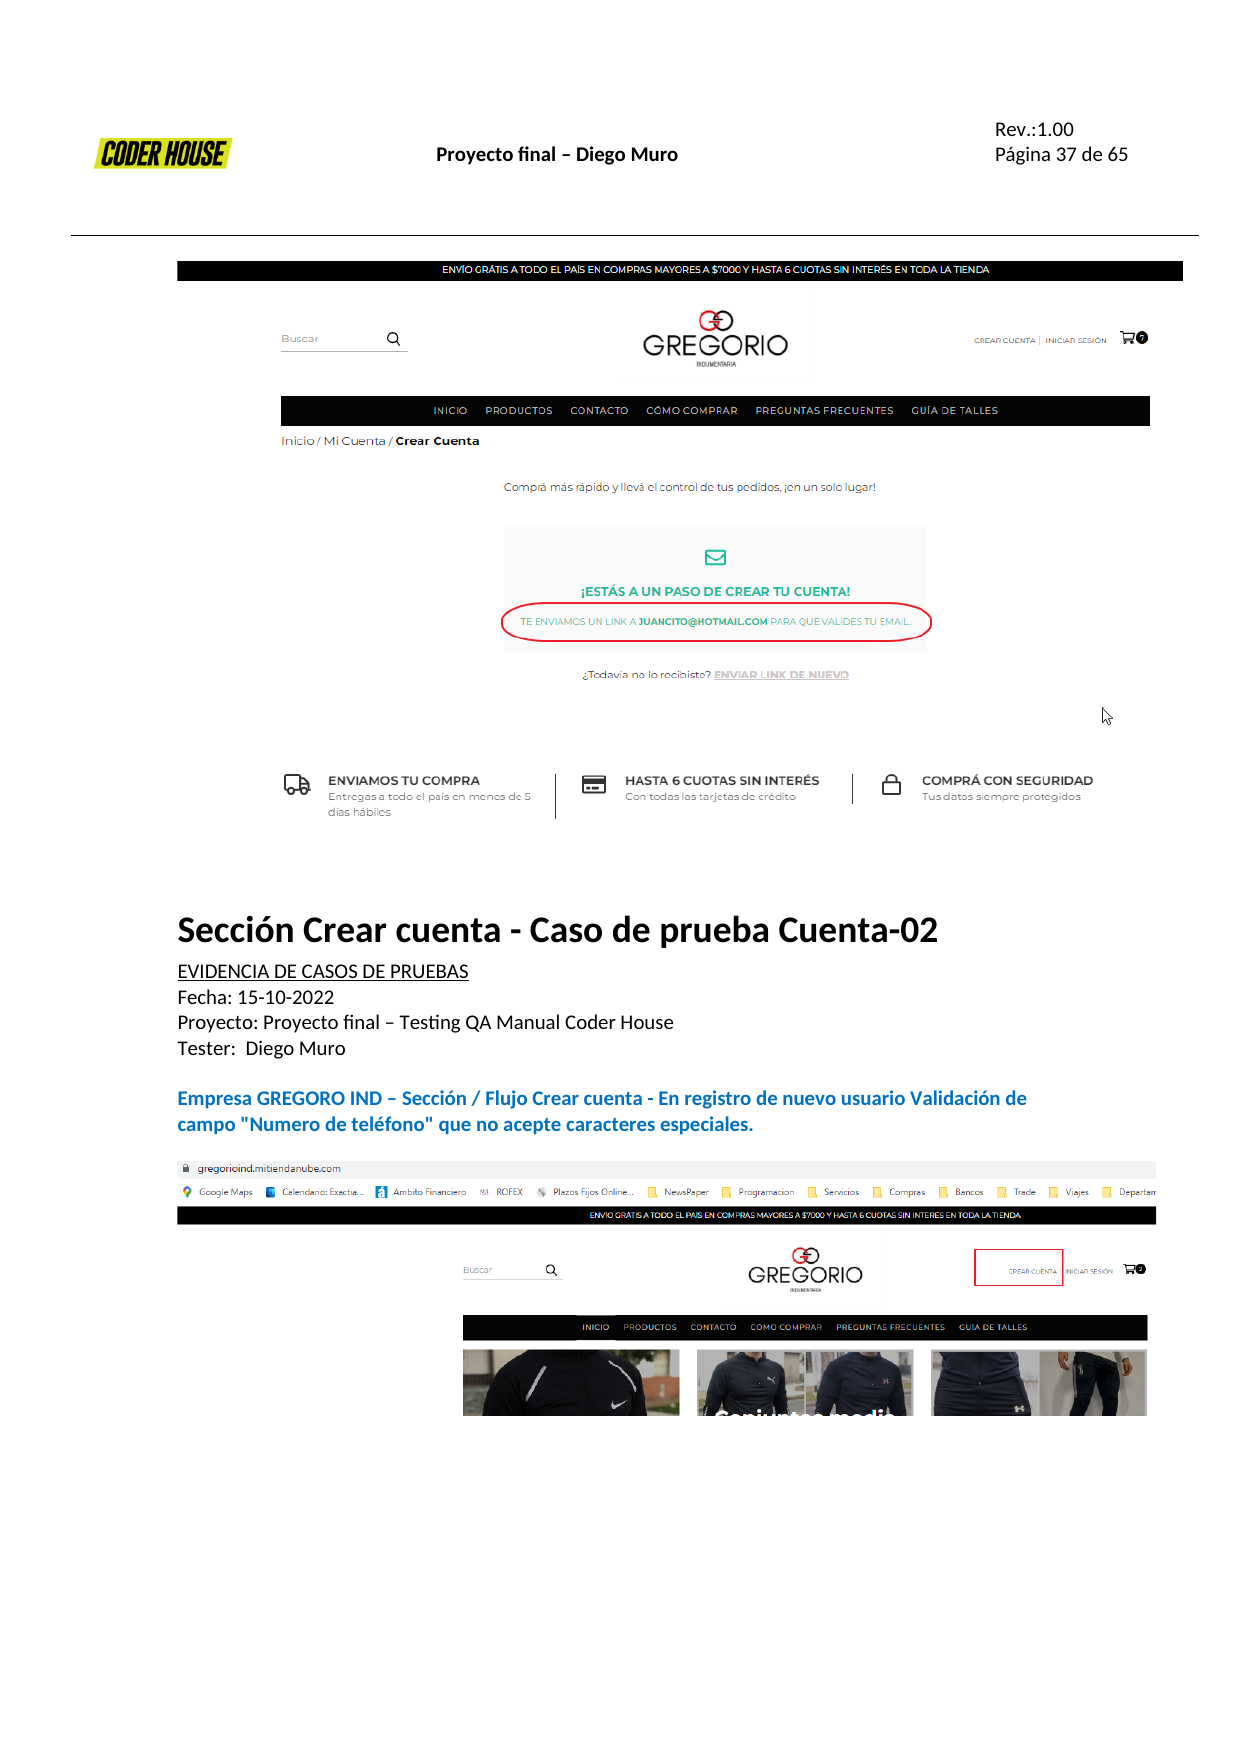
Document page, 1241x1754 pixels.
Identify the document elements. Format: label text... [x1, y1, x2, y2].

text Empresa GREGORO IND – Sección / Flujo Crear cuenta - En registro de nuevo usuario Validación de campo "Numero de teléfono" que no acepte caracteres especiales. [177, 1086, 1063, 1136]
text Fecha: 15-10-2022 [177, 984, 1063, 1009]
text Tester: Diego Muro [177, 1035, 1063, 1060]
text EVIDENCIA DE CASOS DE PRUEBAS [177, 958, 1063, 984]
text Proyecto: Proyecto final – Testing QA Manual Coder House [177, 1009, 1063, 1035]
picture [177, 1161, 1157, 1416]
subtitle Sección Crear cuenta - Caso de prueba Cuenta-02 [177, 906, 1063, 952]
picture [177, 261, 1183, 856]
picture [82, 73, 244, 235]
